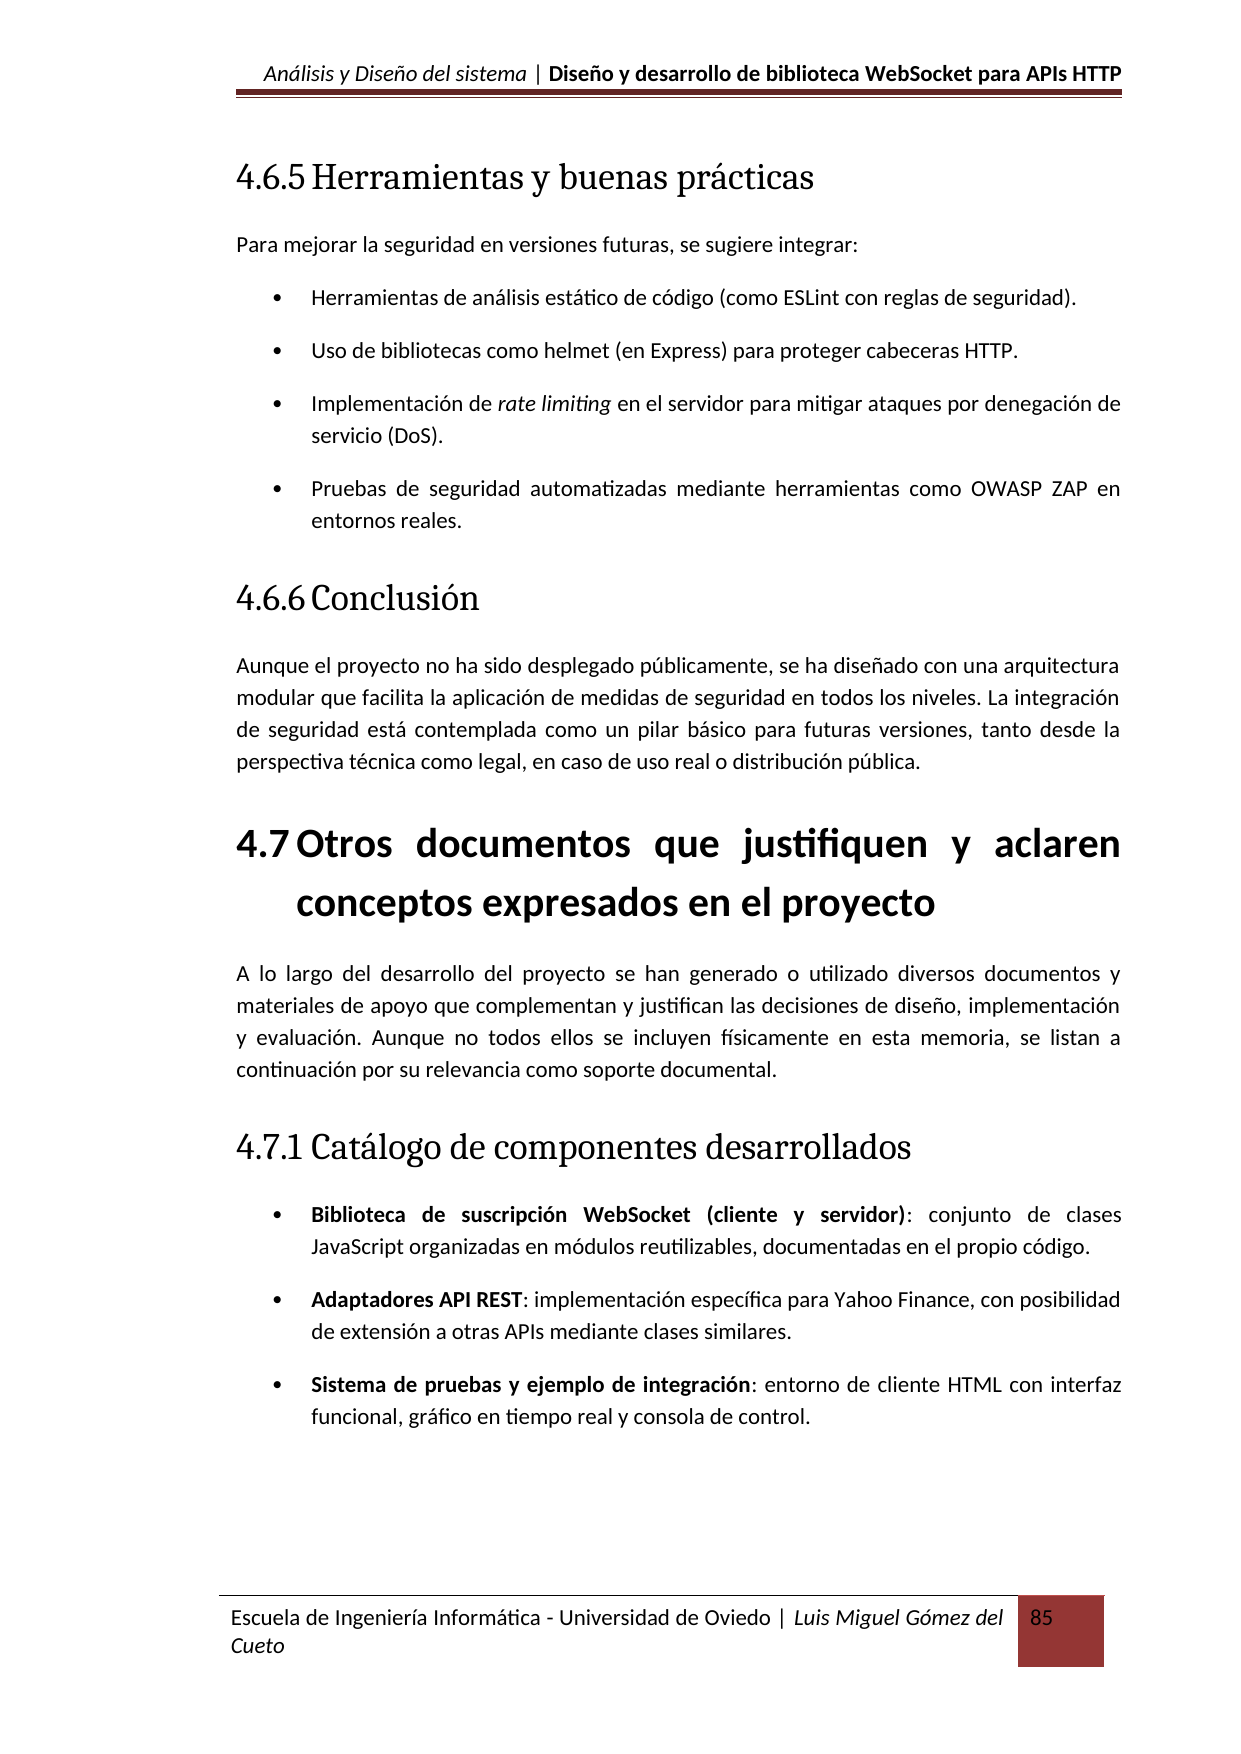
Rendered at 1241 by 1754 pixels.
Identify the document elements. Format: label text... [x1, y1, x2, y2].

list Pruebas de seguridad automatizadas mediante herramientas como OWASP ZAP en entornos reales. [274, 474, 1122, 535]
list Implementación de rate limiting en el servidor para mitigar ataques por denegación de servicio (DoS). [274, 389, 1122, 449]
list Herramientas de análisis estático de código (como ESLint con reglas de seguridad). [274, 283, 1122, 311]
subtitle Conclusión [236, 576, 1122, 619]
subtitle Catálogo de componentes desarrollados [236, 1125, 1122, 1168]
list Uso de bibliotecas como helmet (en Express) para proteger cabeceras HTTP. [274, 336, 1122, 364]
text A lo largo del desarrollo del proyecto se han generado o utilizado diversos documentos y materiales de apoyo que complementan y justifican las decisiones de diseño, implementación y evaluación. Aunque no todos ellos se incluyen físicamente en esta memoria, se listan a continuación por su relevancia como soporte documental. [236, 959, 1122, 1084]
text Para mejorar la seguridad en versiones futuras, se sugiere integrar: [236, 230, 1122, 258]
list Sistema de pruebas y ejemplo de integración: entorno de cliente HTML con interfaz funcional, gráfico en tiempo real y consola de control. [274, 1370, 1122, 1431]
text Aunque el proyecto no ha sido desplegado públicamente, se ha diseñado con una arquitectura modular que facilita la aplicación de medidas de seguridad en todos los niveles. La integración de seguridad está contemplada como un pilar básico para futuras versiones, tanto desde la perspectiva técnica como legal, en caso de uso real o distribución pública. [236, 651, 1122, 776]
list Biblioteca de suscripción WebSocket (cliente y servidor): conjunto de clases JavaScript organizadas en módulos reutilizables, documentadas en el propio código. [274, 1200, 1122, 1260]
subtitle Herramientas y buenas prácticas [236, 156, 1122, 199]
subtitle Otros documentos que justifiquen y aclaren conceptos expresados en el proyecto [236, 817, 1122, 926]
list Adaptadores API REST: implementación específica para Yahoo Finance, con posibilidad de extensión a otras APIs mediante clases similares. [274, 1285, 1122, 1345]
